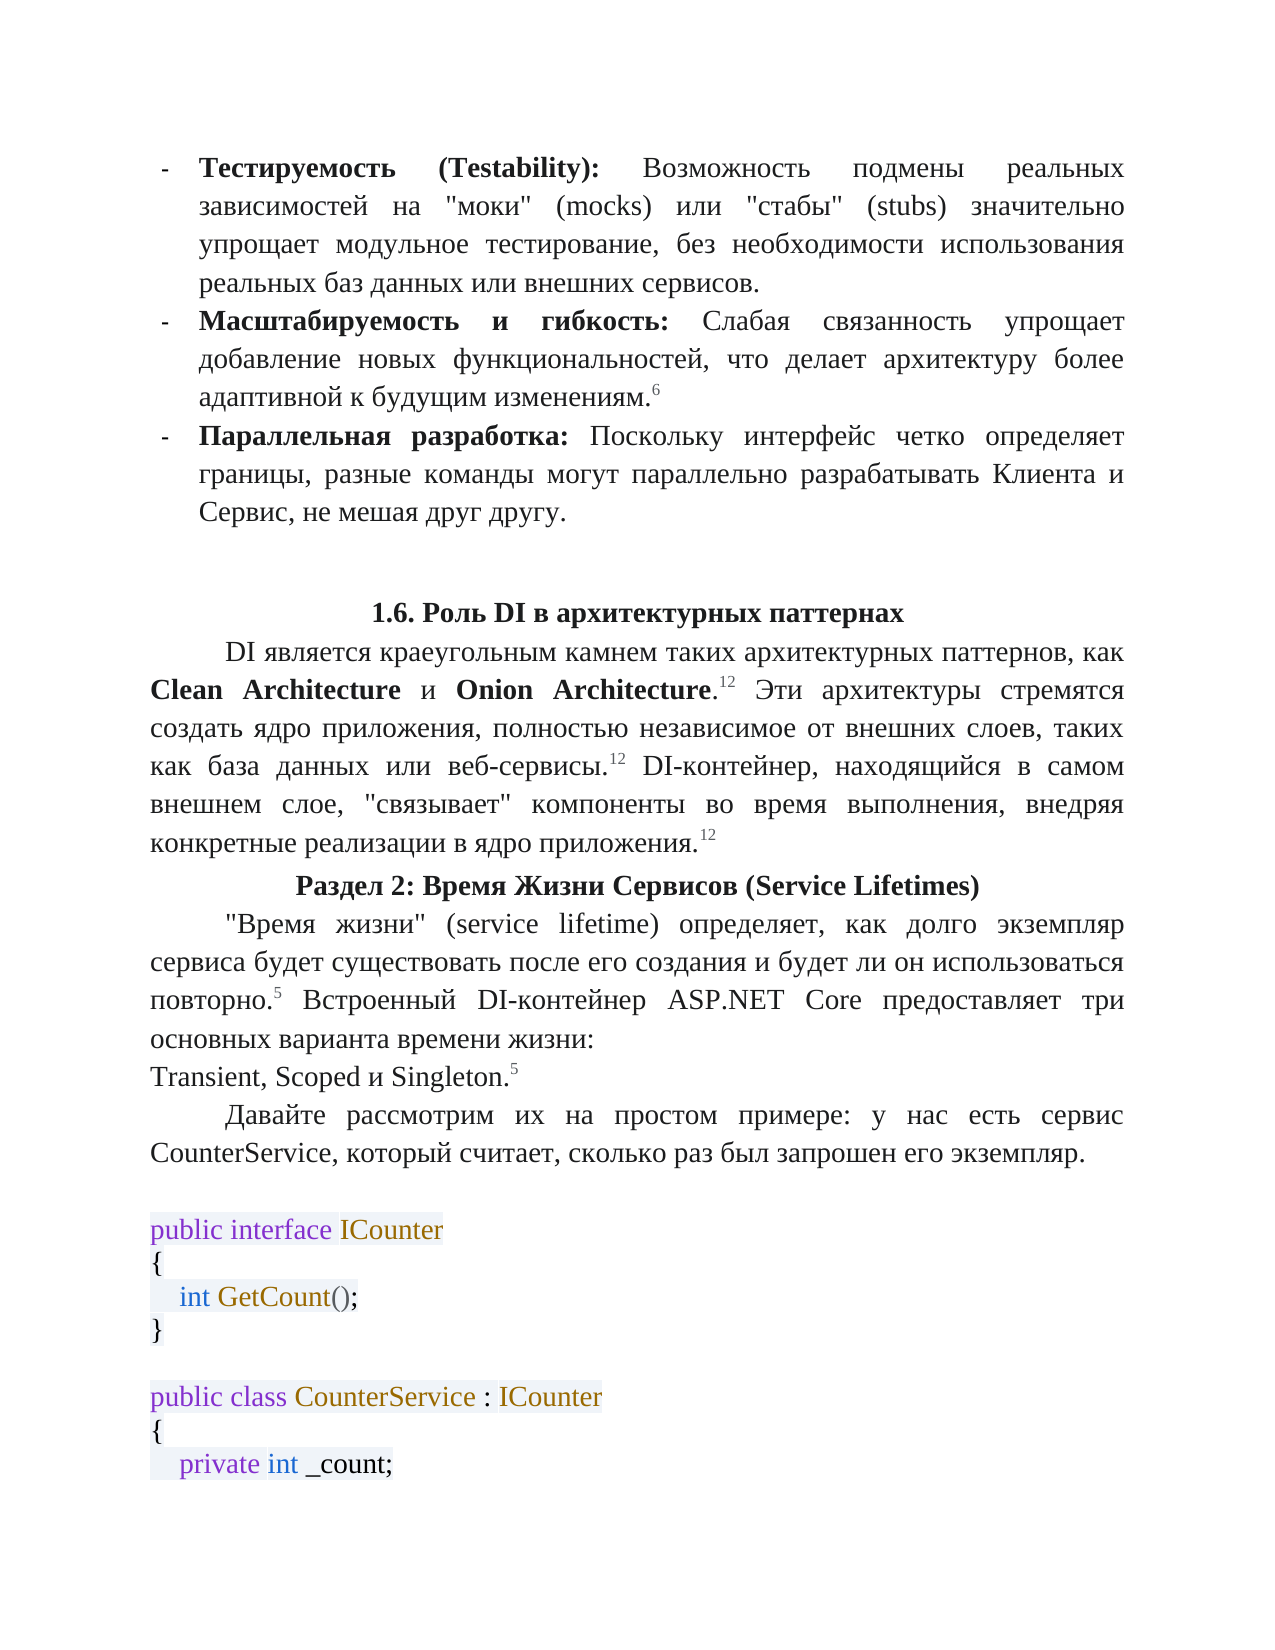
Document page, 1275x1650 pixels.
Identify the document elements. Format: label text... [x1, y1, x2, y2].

list Тестируемость (Testability): Возможность подмены реальных зависимостей на "моки" (mocks) или "стабы" (stubs) значительно упрощает модульное тестирование, без необходимости использования реальных баз данных или внешних сервисов. [161, 150, 1125, 298]
text Давайте рассмотрим их на простом примере: у нас есть сервис CounterService, который считает, сколько раз был запрошен его экземпляр. [150, 1097, 1125, 1169]
text Transient, Scoped и Singleton.5 [150, 1059, 1125, 1092]
list Параллельная разработка: Поскольку интерфейс четко определяет границы, разные команды могут параллельно разрабатывать Клиента и Сервис, не мешая друг другу. [161, 418, 1125, 528]
list Масштабируемость и гибкость: Слабая связанность упрощает добавление новых функциональностей, что делает архитектуру более адаптивной к будущим изменениям.6 [161, 303, 1125, 413]
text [150, 1212, 1125, 1480]
subtitle Раздел 2: Время Жизни Сервисов (Service Lifetimes) [150, 868, 1125, 901]
subtitle 1.6. Роль DI в архитектурных паттернах [150, 596, 1125, 629]
text "Время жизни" (service lifetime) определяет, как долго экземпляр сервиса будет существовать после его создания и будет ли он использоваться повторно.5 Встроенный DI-контейнер ASP.NET Core предоставляет три основных варианта времени жизни: [150, 906, 1125, 1054]
text DI является краеугольным камнем таких архитектурных паттернов, как Clean Architecture и Onion Architecture.12 Эти архитектуры стремятся создать ядро приложения, полностью независимое от внешних слоев, таких как база данных или веб-сервисы.12 DI-контейнер, находящийся в самом внешнем слое, "связывает" компоненты во время выполнения, внедряя конкретные реализации в ядро приложения.12 [150, 634, 1125, 858]
